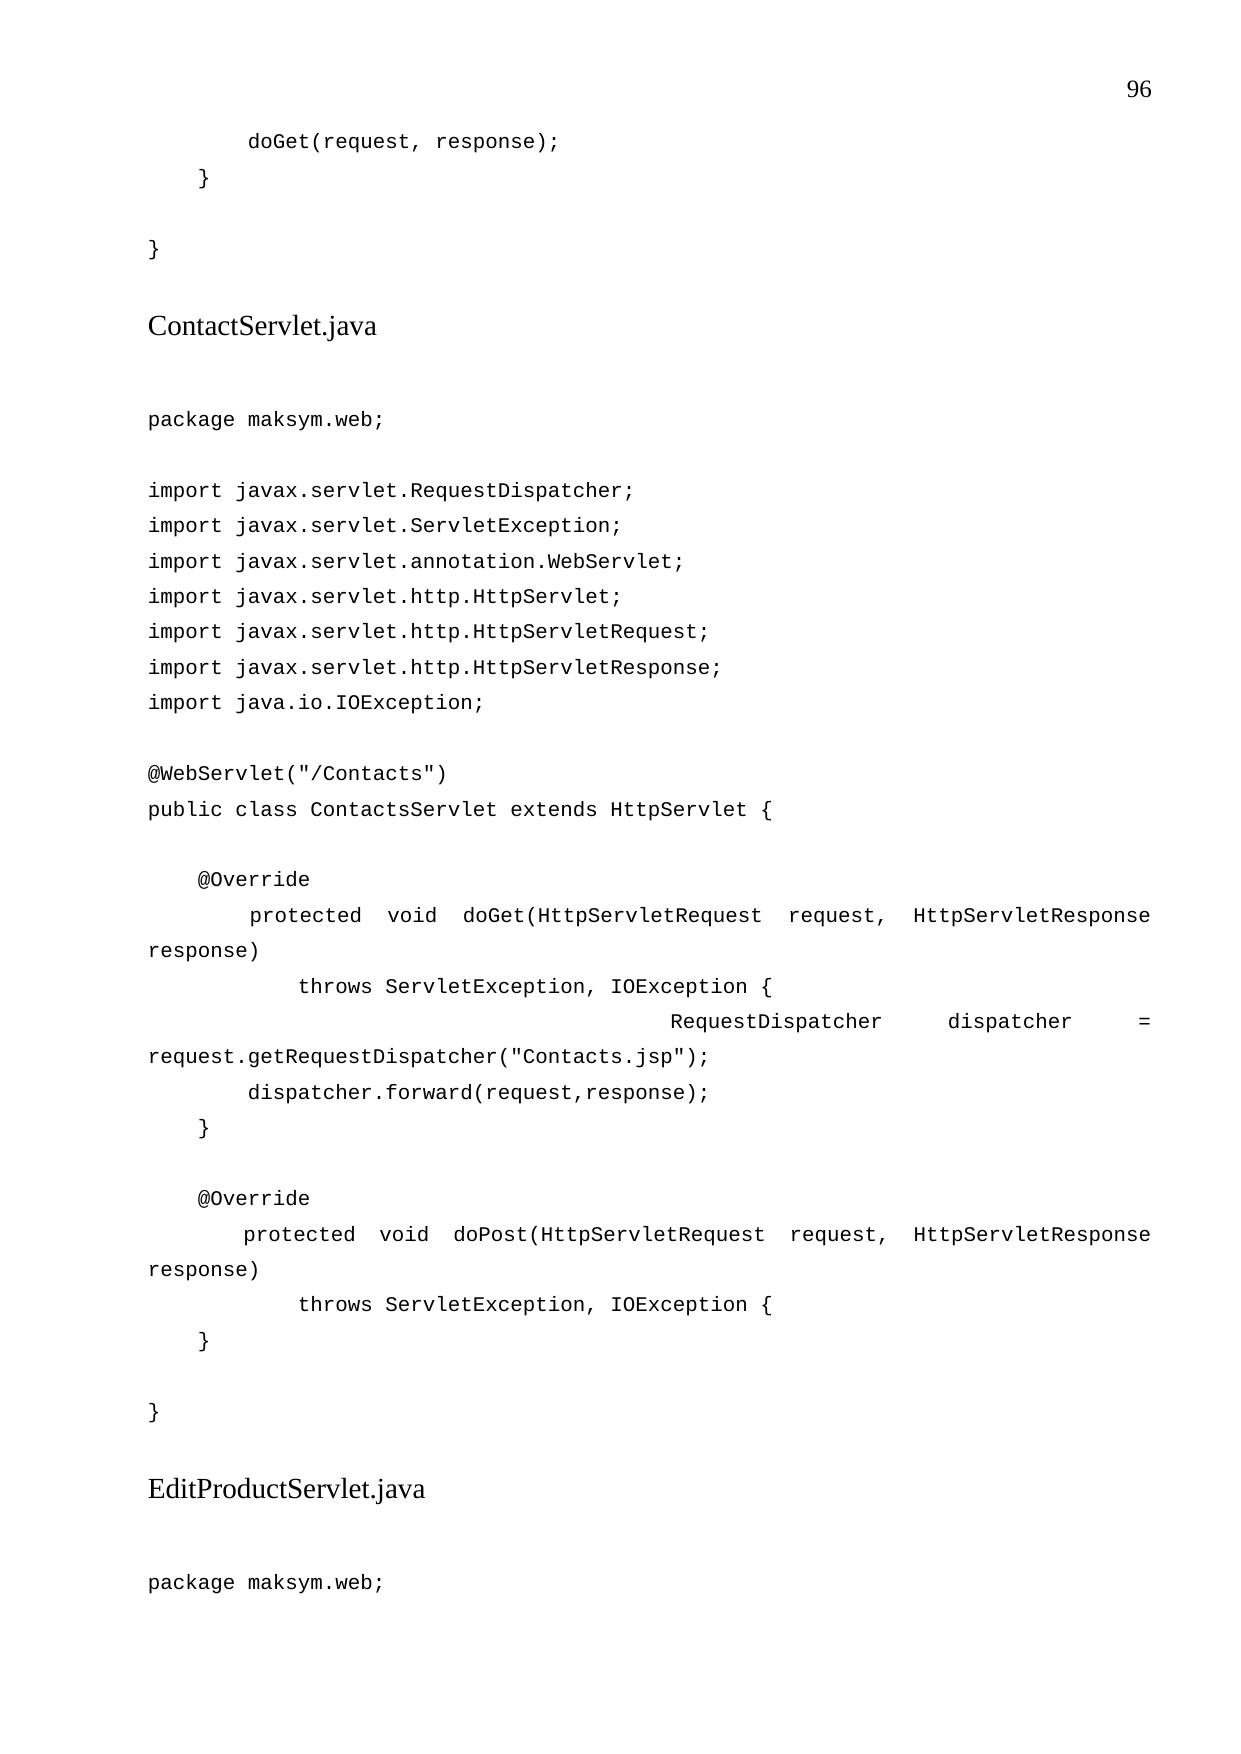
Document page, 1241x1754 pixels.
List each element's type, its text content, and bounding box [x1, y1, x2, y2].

text @WebServlet("/Contacts") [148, 763, 1152, 787]
text EditProductServlet.java [148, 1472, 1152, 1505]
text import javax.servlet.ServletException; [148, 515, 1152, 539]
text dispatcher.forward(request,response); [148, 1082, 1152, 1106]
text package maksym.web; [148, 409, 1152, 433]
text protected void doGet(HttpServletRequest request, HttpServletResponse response) [148, 905, 1152, 964]
text import javax.servlet.http.HttpServletResponse; [148, 657, 1152, 681]
text import javax.servlet.RequestDispatcher; [148, 480, 1152, 503]
text } [148, 167, 1152, 190]
text @Override [148, 1188, 1152, 1212]
text import javax.servlet.http.HttpServlet; [148, 586, 1152, 610]
text ContactServlet.java [148, 308, 1152, 342]
text import javax.servlet.annotation.WebServlet; [148, 551, 1152, 574]
text package maksym.web; [148, 1572, 1152, 1596]
text } [148, 238, 1152, 261]
text throws ServletException, IOException { [148, 1294, 1152, 1318]
text } [148, 1330, 1152, 1353]
text } [148, 1117, 1152, 1141]
text @Override [148, 869, 1152, 893]
text import java.io.IOException; [148, 692, 1152, 716]
text } [148, 1401, 1152, 1424]
text protected void doPost(HttpServletRequest request, HttpServletResponse response) [148, 1224, 1152, 1283]
text doGet(request, response); [148, 131, 1152, 155]
text RequestDispatcher dispatcher = request.getRequestDispatcher("Contacts.jsp"); [148, 1011, 1152, 1070]
text public class ContactsServlet extends HttpServlet { [148, 799, 1152, 822]
text import javax.servlet.http.HttpServletRequest; [148, 622, 1152, 645]
text throws ServletException, IOException { [148, 976, 1152, 999]
